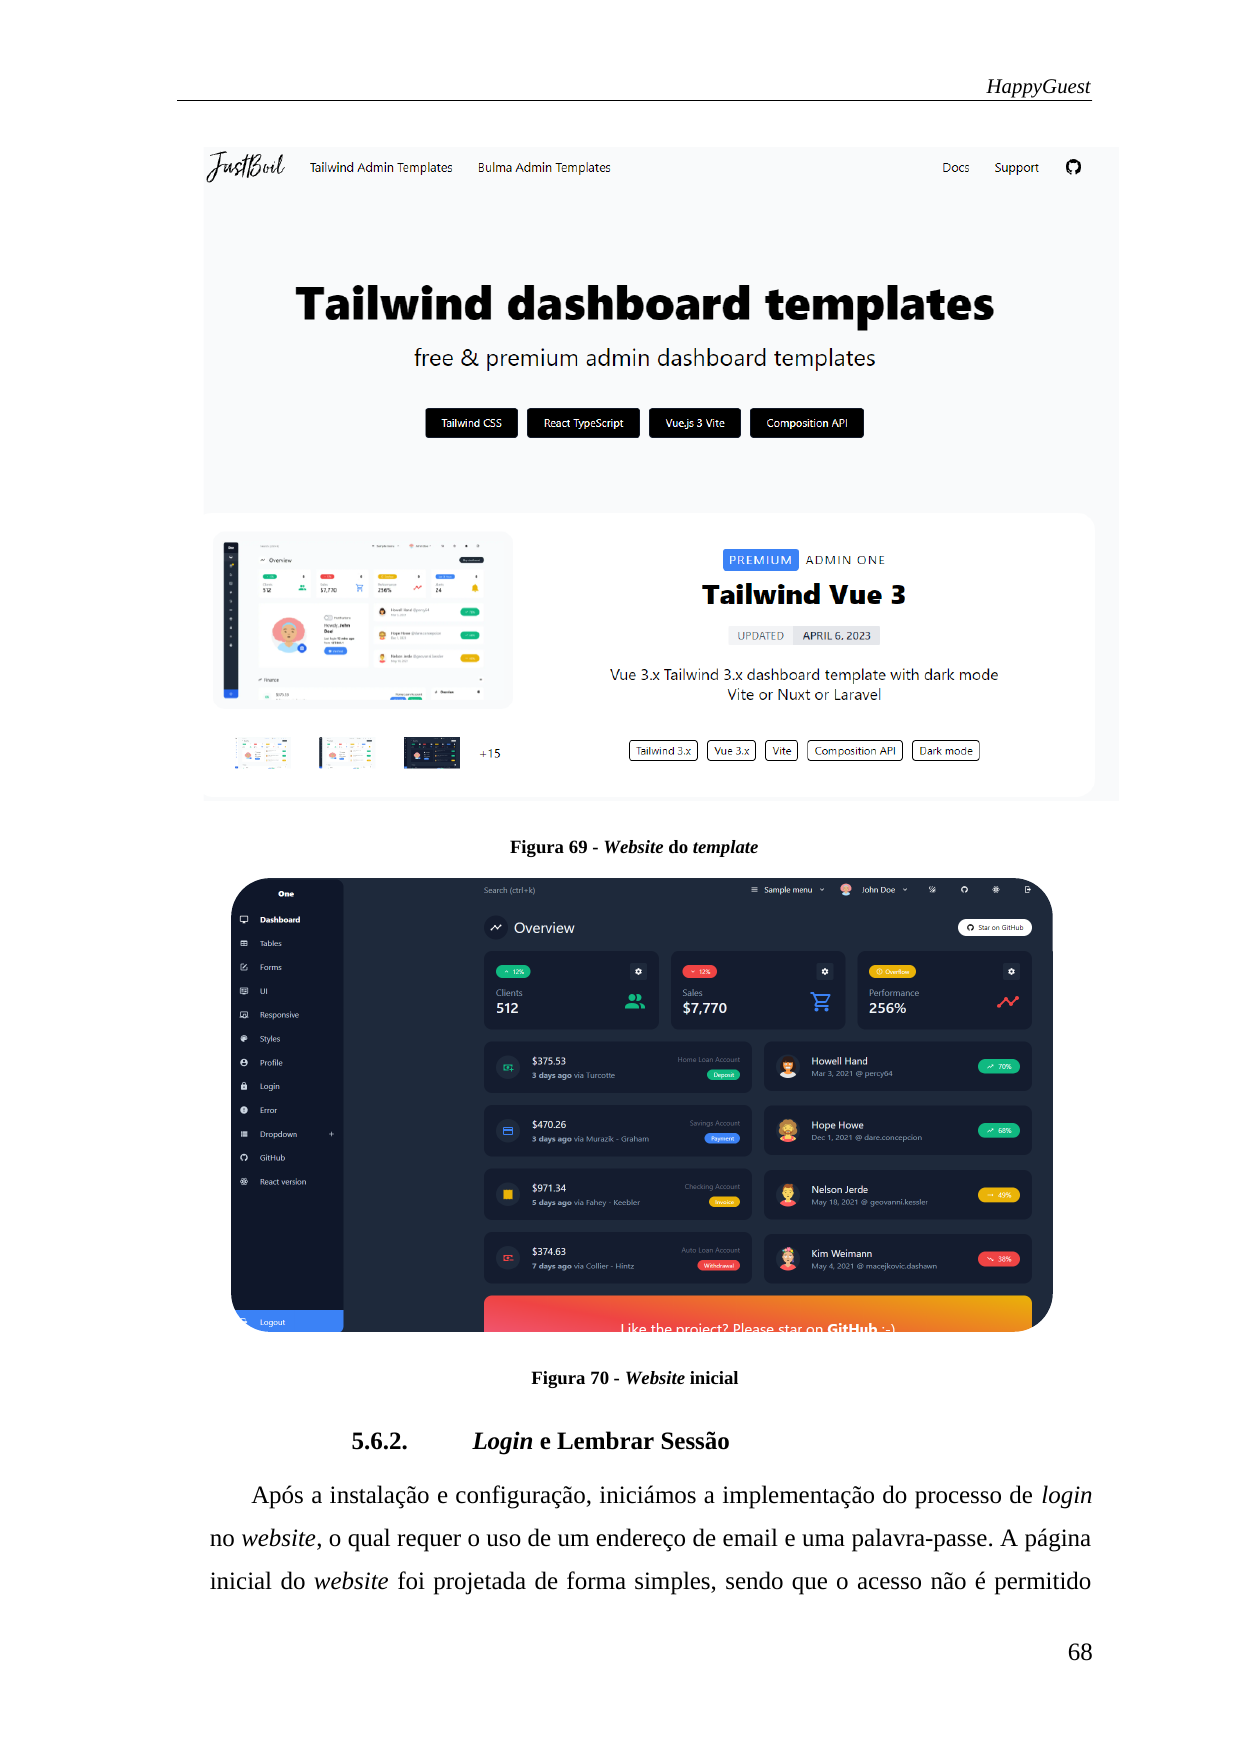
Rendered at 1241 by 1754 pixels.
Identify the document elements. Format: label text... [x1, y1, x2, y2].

text Figura 69 - Website do template [177, 836, 1092, 857]
picture [203, 147, 1119, 801]
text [209, 1480, 1092, 1595]
text Figura 70 - Website inicial [177, 1367, 1092, 1389]
picture [231, 878, 1053, 1332]
subtitle Login e Lembrar Sessão [310, 1426, 1092, 1455]
